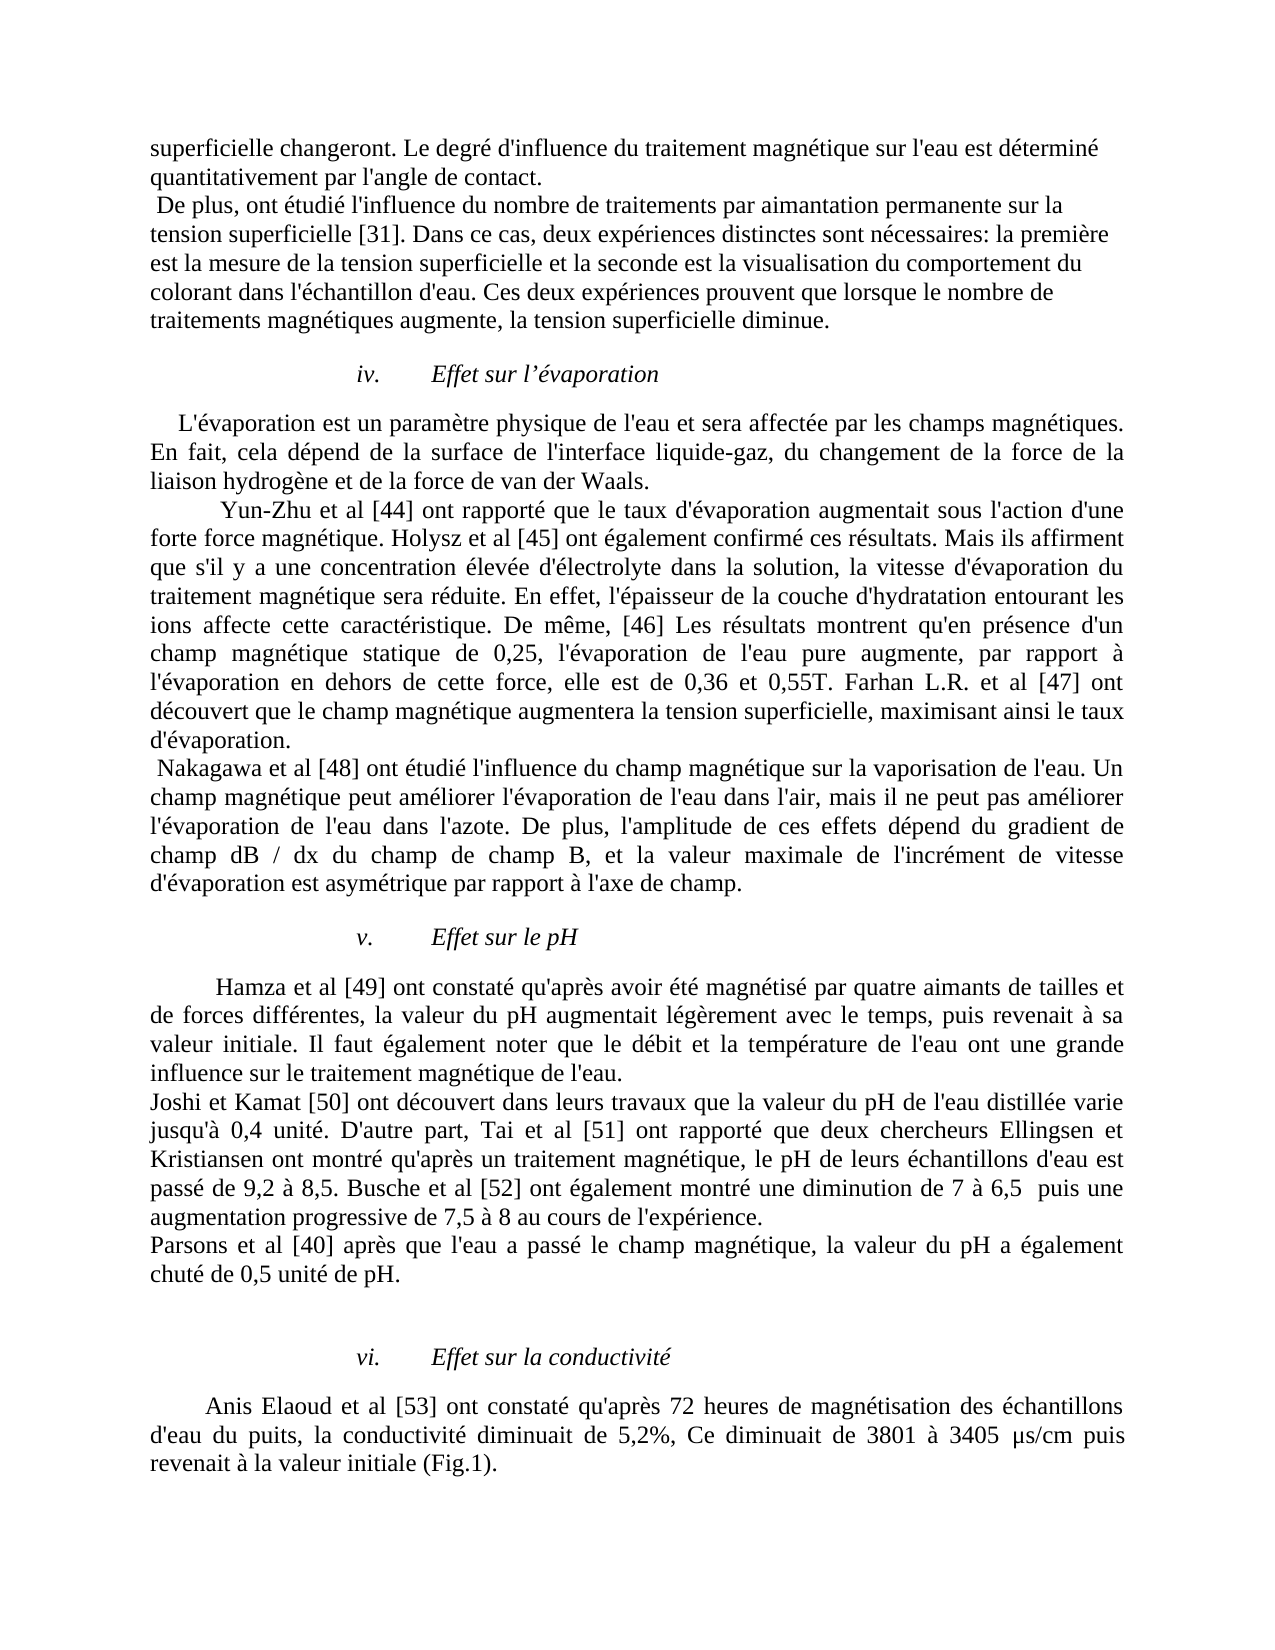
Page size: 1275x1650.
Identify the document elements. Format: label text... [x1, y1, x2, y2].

text De plus, ont étudié l'influence du nombre de traitements par aimantation permanente sur la tension superficielle [31]. Dans ce cas, deux expériences distinctes sont nécessaires: la première est la mesure de la tension superficielle et la seconde est la visualisation du comportement du colorant dans l'échantillon d'eau. Ces deux expériences prouvent que lorsque le nombre de traitements magnétiques augmente, la tension superficielle diminue. [150, 190, 1125, 334]
text Nakagawa et al [48] ont étudié l'influence du champ magnétique sur la vaporisation de l'eau. Un champ magnétique peut améliorer l'évaporation de l'eau dans l'air, mais il ne peut pas améliorer l'évaporation de l'eau dans l'azote. De plus, l'amplitude de ces effets dépend du gradient de champ dB / dx du champ de champ B, et la valeur maximale de l'incrément de vitesse d'évaporation est asymétrique par rapport à l'axe de champ. [150, 753, 1125, 897]
text Yun-Zhu et al [44] ont rapporté que le taux d'évaporation augmentait sous l'action d'une forte force magnétique. Holysz et al [45] ont également confirmé ces résultats. Mais ils affirment que s'il y a une concentration élevée d'électrolyte dans la solution, la vitesse d'évaporation du traitement magnétique sera réduite. En effet, l'épaisseur de la couche d'hydratation entourant les ions affecte cette caractéristique. De même, [46] Les résultats montrent qu'en présence d'un champ magnétique statique de 0,25, l'évaporation de l'eau pure augmente, par rapport à l'évaporation en dehors de cette force, elle est de 0,36 et 0,55T. Farhan L.R. et al [47] ont découvert que le champ magnétique augmentera la tension superficielle, maximisant ainsi le taux d'évaporation. [150, 495, 1125, 753]
subtitle Effet sur le pH [356, 922, 1125, 951]
text Anis Elaoud et al [53] ont constaté qu'après 72 heures de magnétisation des échantillons d'eau du puits, la conductivité diminuait de 5,2%, Ce diminuait de 3801 à 3405 μs/cm puis revenait à la valeur initiale (Fig.1). [150, 1391, 1125, 1477]
subtitle Effet sur la conductivité [356, 1342, 1125, 1370]
text Parsons et al [40] après que l'eau a passé le champ magnétique, la valeur du pH a également chuté de 0,5 unité de pH. [150, 1230, 1125, 1288]
subtitle Effet sur l’évaporation [356, 359, 1125, 388]
text L'évaporation est un paramètre physique de l'eau et sera affectée par les champs magnétiques. En fait, cela dépend de la surface de l'interface liquide-gaz, du changement de la force de la liaison hydrogène et de la force de van der Waals. [150, 408, 1125, 495]
text Joshi et Kamat [50] ont découvert dans leurs travaux que la valeur du pH de l'eau distillée varie jusqu'à 0,4 unité. D'autre part, Tai et al [51] ont rapporté que deux chercheurs Ellingsen et Kristiansen ont montré qu'après un traitement magnétique, le pH de leurs échantillons d'eau est passé de 9,2 à 8,5. Busche et al [52] ont également montré une diminution de 7 à 6,5 puis une augmentation progressive de 7,5 à 8 au cours de l'expérience. [150, 1087, 1125, 1230]
text Hamza et al [49] ont constaté qu'après avoir été magnétisé par quatre aimants de tailles et de forces différentes, la valeur du pH augmentait légèrement avec le temps, puis revenait à sa valeur initiale. Il faut également noter que le débit et la température de l'eau ont une grande influence sur le traitement magnétique de l'eau. [150, 972, 1125, 1087]
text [150, 133, 1125, 190]
